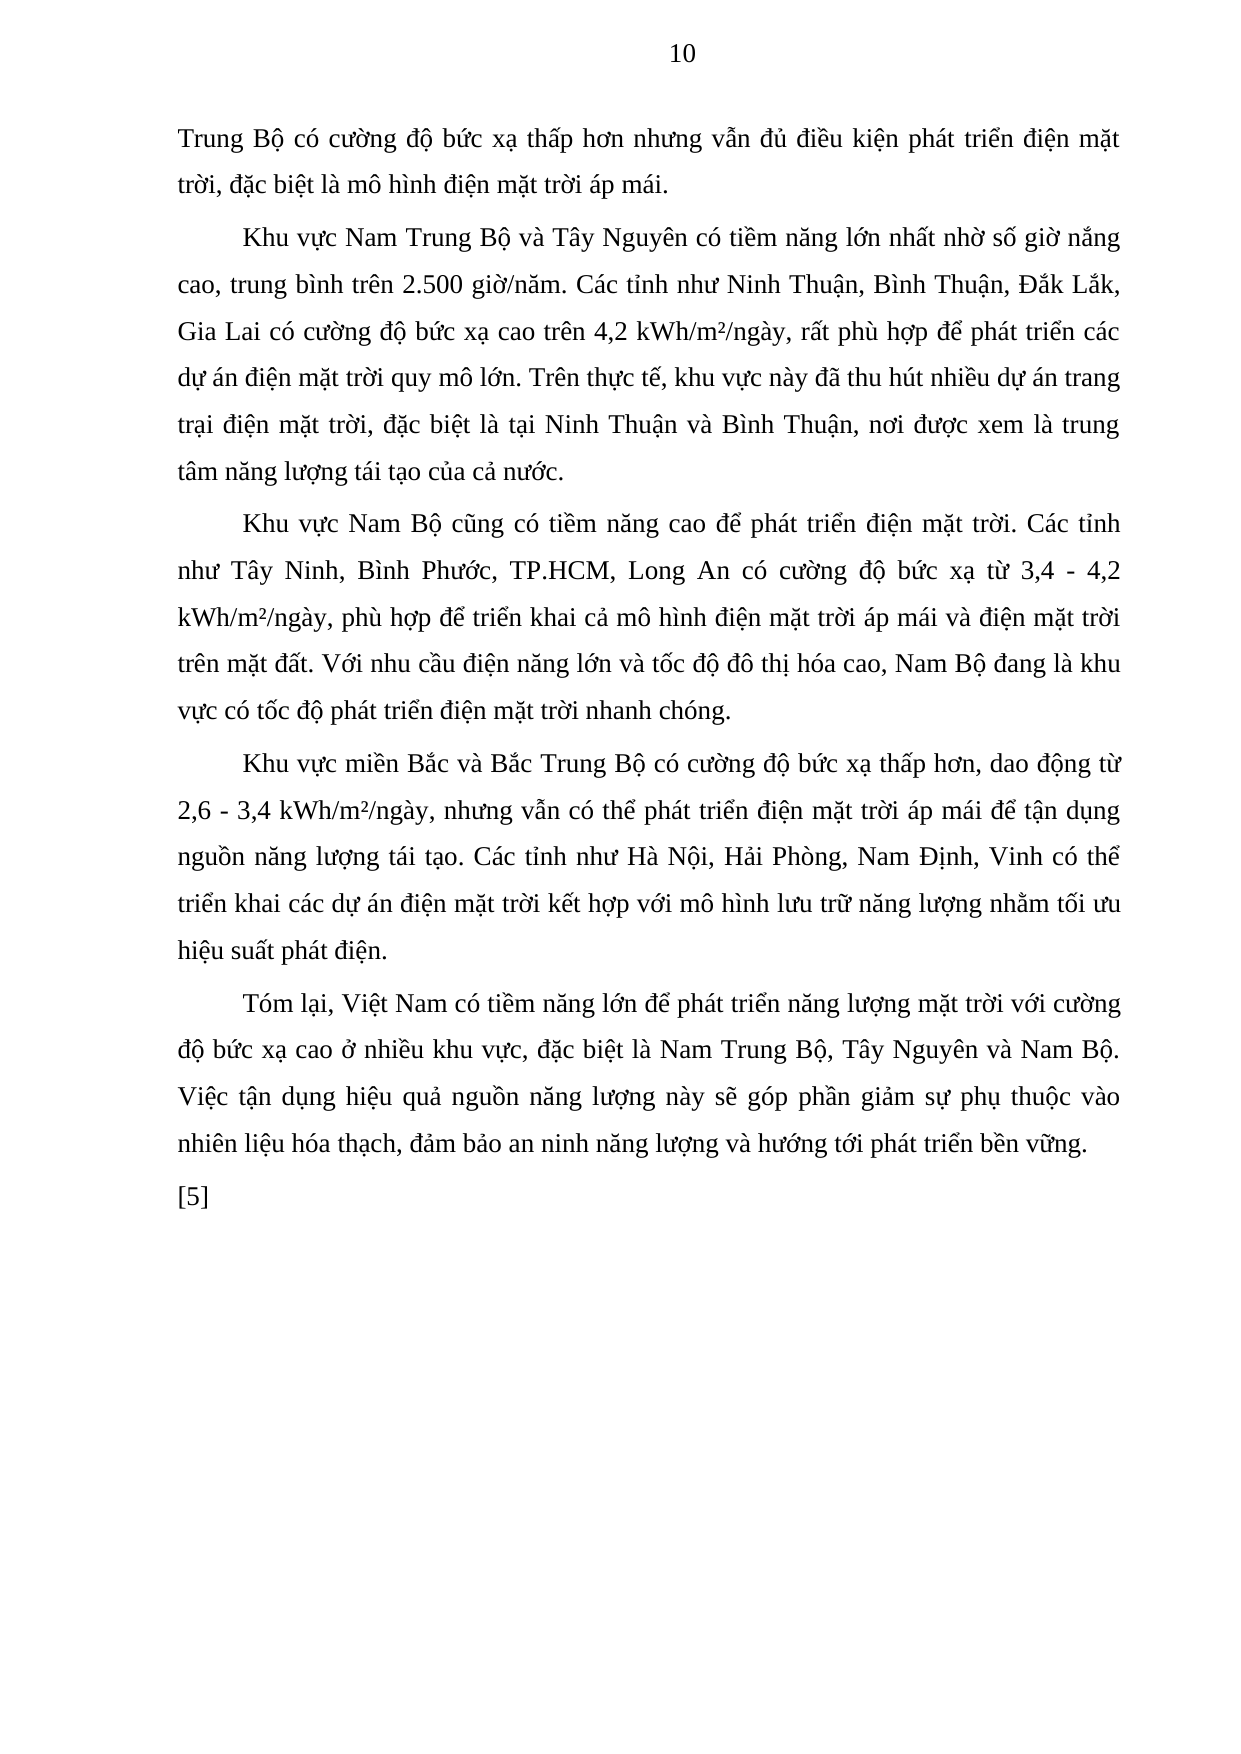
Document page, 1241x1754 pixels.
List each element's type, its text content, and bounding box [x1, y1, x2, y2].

text Tóm lại, Việt Nam có tiềm năng lớn để phát triển năng lượng mặt trời với cường độ bức xạ cao ở nhiều khu vực, đặc biệt là Nam Trung Bộ, Tây Nguyên và Nam Bộ. Việc tận dụng hiệu quả nguồn năng lượng này sẽ góp phần giảm sự phụ thuộc vào nhiên liệu hóa thạch, đảm bảo an ninh năng lượng và hướng tới phát triển bền vững. [177, 987, 1122, 1158]
text Khu vực Nam Trung Bộ và Tây Nguyên có tiềm năng lớn nhất nhờ số giờ nắng cao, trung bình trên 2.500 giờ/năm. Các tỉnh như Ninh Thuận, Bình Thuận, Đắk Lắk, Gia Lai có cường độ bức xạ cao trên 4,2 kWh/m²/ngày, rất phù hợp để phát triển các dự án điện mặt trời quy mô lớn. Trên thực tế, khu vực này đã thu hút nhiều dự án trang trại điện mặt trời, đặc biệt là tại Ninh Thuận và Bình Thuận, nơi được xem là trung tâm năng lượng tái tạo của cả nước. [177, 221, 1122, 486]
text Khu vực miền Bắc và Bắc Trung Bộ có cường độ bức xạ thấp hơn, dao động từ 2,6 - 3,4 kWh/m²/ngày, nhưng vẫn có thể phát triển điện mặt trời áp mái để tận dụng nguồn năng lượng tái tạo. Các tỉnh như Hà Nội, Hải Phòng, Nam Định, Vinh có thể triển khai các dự án điện mặt trời kết hợp với mô hình lưu trữ năng lượng nhằm tối ưu hiệu suất phát điện. [177, 747, 1122, 965]
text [177, 122, 1122, 199]
text Khu vực Nam Bộ cũng có tiềm năng cao để phát triển điện mặt trời. Các tỉnh như Tây Ninh, Bình Phước, TP.HCM, Long An có cường độ bức xạ từ 3,4 - 4,2 kWh/m²/ngày, phù hợp để triển khai cả mô hình điện mặt trời áp mái và điện mặt trời trên mặt đất. Với nhu cầu điện năng lớn và tốc độ đô thị hóa cao, Nam Bộ đang là khu vực có tốc độ phát triển điện mặt trời nhanh chóng. [177, 507, 1122, 725]
